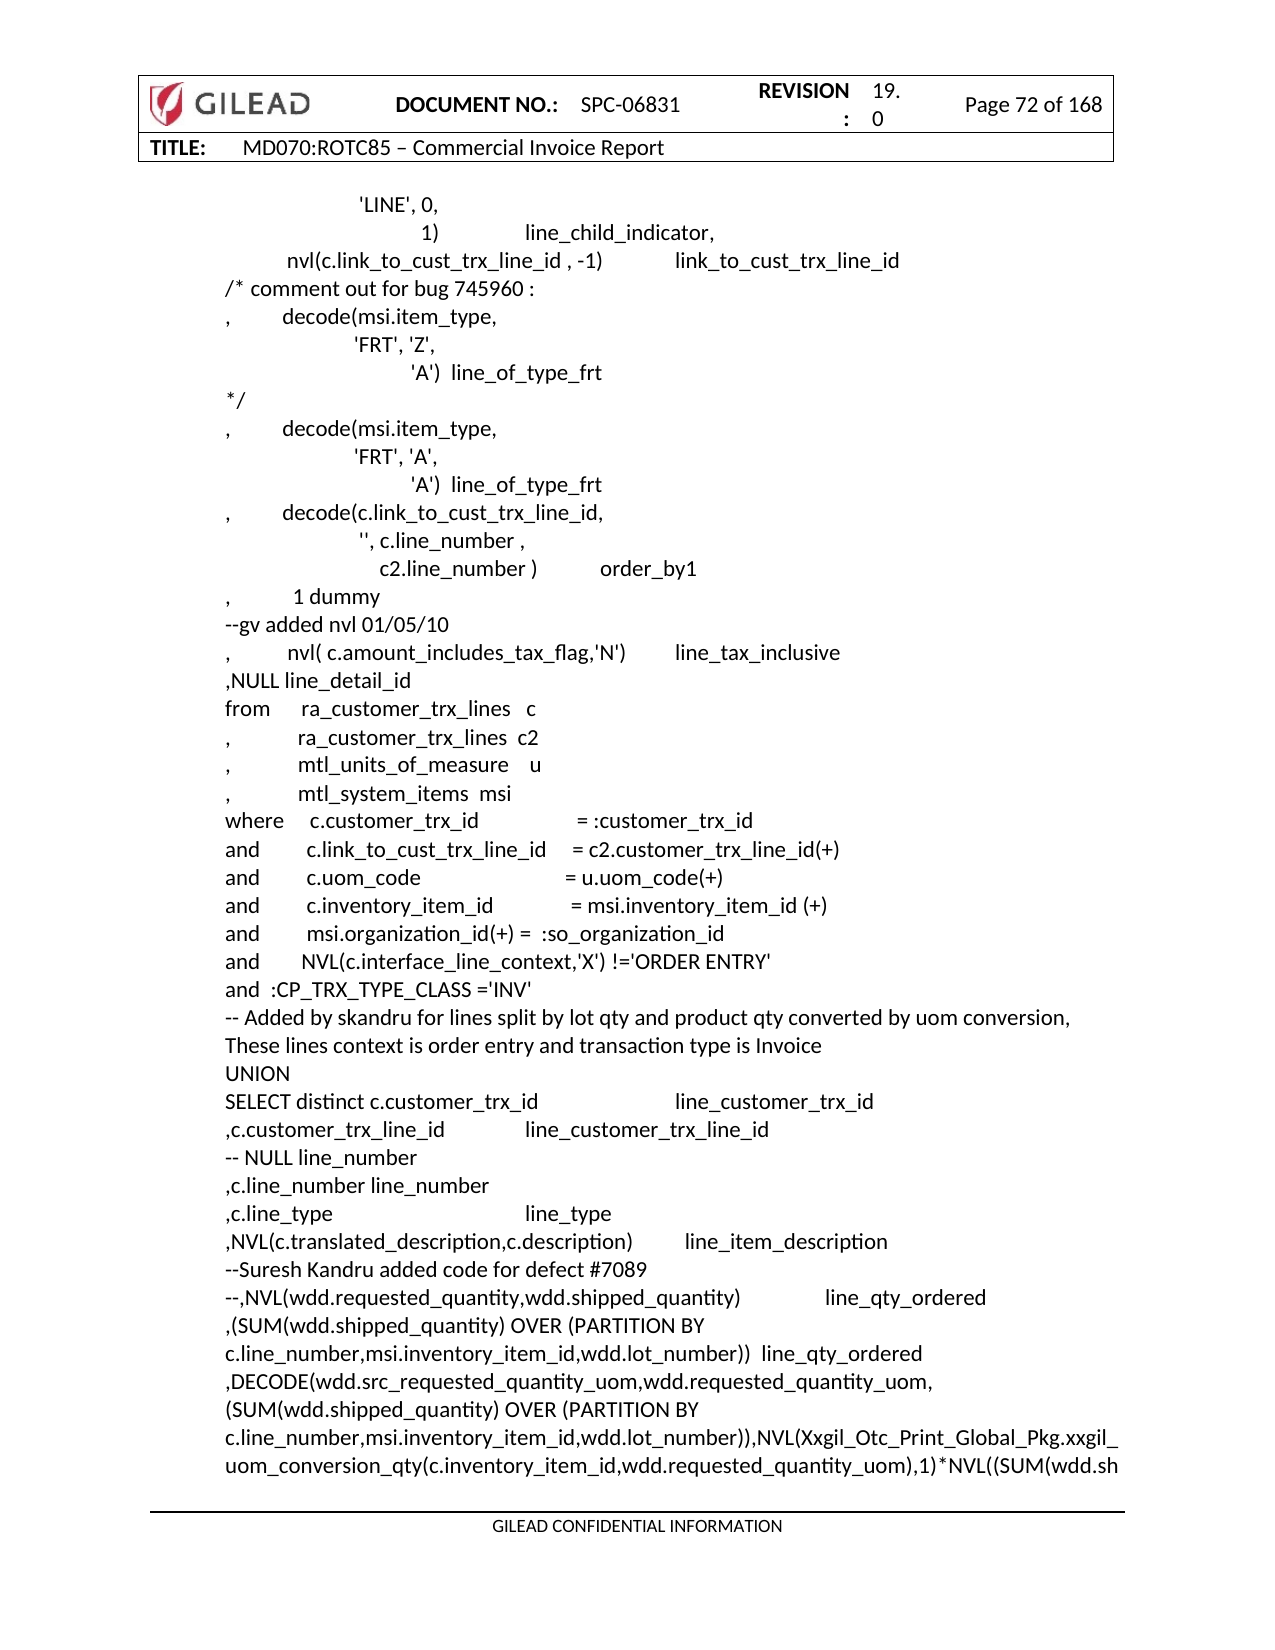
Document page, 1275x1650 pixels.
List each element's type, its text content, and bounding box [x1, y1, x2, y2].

text ,c.customer_trx_line_id line_customer_trx_line_id [225, 1115, 1125, 1143]
text , mtl_units_of_measure u [225, 751, 1125, 779]
text ,c.line_type line_type [225, 1199, 1125, 1227]
text 'A') line_of_type_frt [225, 358, 1125, 386]
text 'LINE', 0, [225, 190, 1125, 218]
picture [150, 82, 310, 126]
text UNION [225, 1059, 1125, 1087]
text and c.uom_code = u.uom_code(+) [225, 863, 1125, 891]
text , nvl( c.amount_includes_tax_flag,'N') line_tax_inclusive [225, 638, 1125, 667]
text --Suresh Kandru added code for defect #7089 [225, 1255, 1125, 1283]
text , mtl_system_items msi [225, 779, 1125, 807]
text where c.customer_trx_id = :customer_trx_id [225, 807, 1125, 835]
text --gv added nvl 01/05/10 [225, 611, 1125, 638]
text and :CP_TRX_TYPE_CLASS ='INV' [225, 975, 1125, 1003]
text --,NVL(wdd.requested_quantity,wdd.shipped_quantity) line_qty_ordered [225, 1283, 1125, 1311]
text 'A') line_of_type_frt [225, 470, 1125, 498]
text , 1 dummy [225, 582, 1125, 611]
text ,c.line_number line_number [225, 1171, 1125, 1199]
text */ [225, 386, 1125, 414]
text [225, 1367, 1125, 1479]
text , decode(c.link_to_cust_trx_line_id, [225, 498, 1125, 526]
text ,NULL line_detail_id [225, 667, 1125, 694]
text 'FRT', 'Z', [225, 330, 1125, 358]
text and msi.organization_id(+) = :so_organization_id [225, 919, 1125, 947]
text and NVL(c.interface_line_context,'X') !='ORDER ENTRY' [225, 947, 1125, 975]
text /* comment out for bug 745960 : [225, 274, 1125, 302]
text ,NVL(c.translated_description,c.description) line_item_description [225, 1227, 1125, 1255]
text from ra_customer_trx_lines c [225, 694, 1125, 723]
text , ra_customer_trx_lines c2 [225, 723, 1125, 751]
text ,(SUM(wdd.shipped_quantity) OVER (PARTITION BY c.line_number,msi.inventory_item_id,wdd.lot_number)) line_qty_ordered [225, 1311, 1125, 1367]
text -- Added by skandru for lines split by lot qty and product qty converted by uom conversion, These lines context is order entry and transaction type is Invoice [225, 1003, 1125, 1059]
text 'FRT', 'A', [225, 442, 1125, 470]
text , decode(msi.item_type, [225, 302, 1125, 330]
text '', c.line_number , [225, 526, 1125, 554]
text and c.inventory_item_id = msi.inventory_item_id (+) [225, 891, 1125, 919]
text 1) line_child_indicator, [225, 218, 1125, 246]
text and c.link_to_cust_trx_line_id = c2.customer_trx_line_id(+) [225, 835, 1125, 863]
text , decode(msi.item_type, [225, 414, 1125, 442]
text SELECT distinct c.customer_trx_id line_customer_trx_id [225, 1087, 1125, 1115]
text -- NULL line_number [225, 1143, 1125, 1171]
text c2.line_number ) order_by1 [225, 554, 1125, 582]
text nvl(c.link_to_cust_trx_line_id , -1) link_to_cust_trx_line_id [225, 246, 1125, 274]
